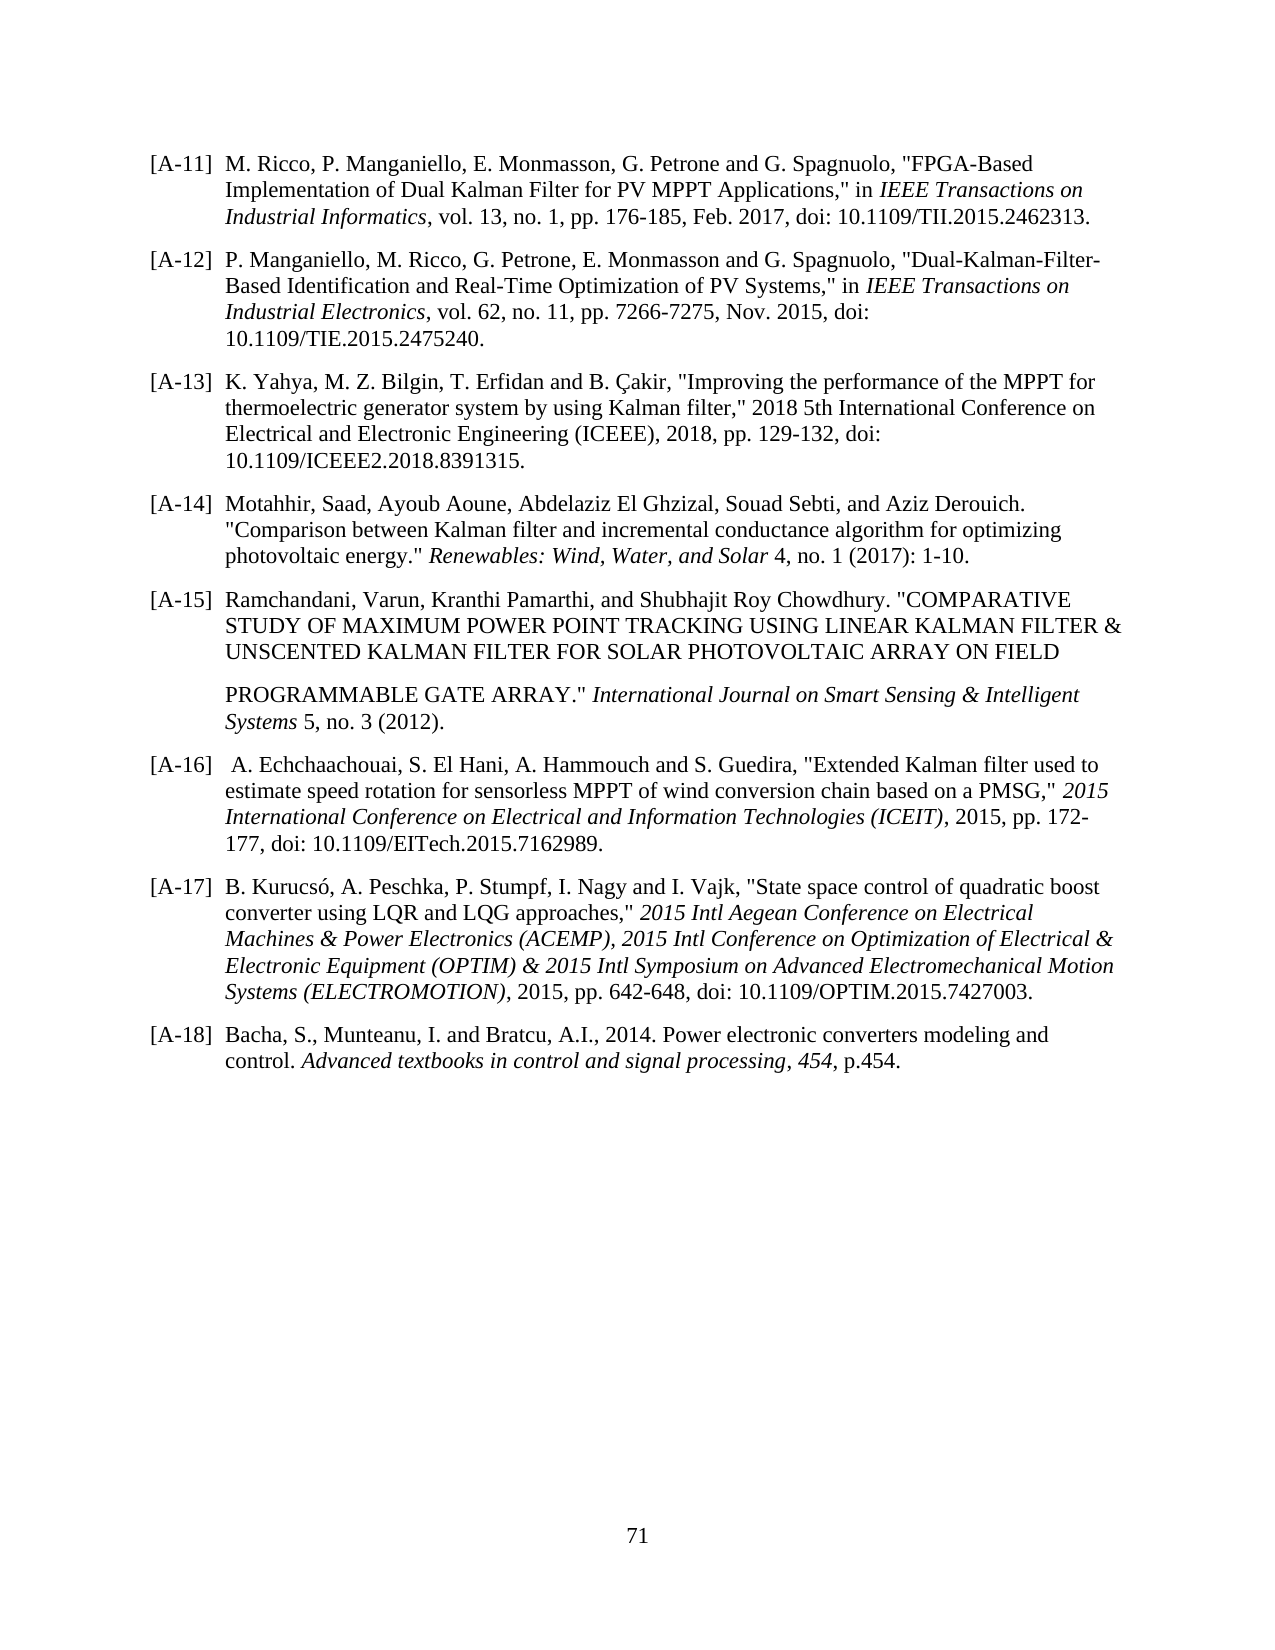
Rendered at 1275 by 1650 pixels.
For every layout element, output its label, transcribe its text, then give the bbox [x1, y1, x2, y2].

text [A-18] Bacha, S., Munteanu, I. and Bratcu, A.I., 2014. Power electronic converters modeling and control. Advanced textbooks in control and signal processing, 454, p.454. [150, 1021, 1125, 1074]
text [A-16] A. Echchaachouai, S. El Hani, A. Hammouch and S. Guedira, "Extended Kalman filter used to estimate speed rotation for sensorless MPPT of wind conversion chain based on a PMSG," 2015 International Conference on Electrical and Information Technologies (ICEIT), 2015, pp. 172-177, doi: 10.1109/EITech.2015.7162989. [150, 751, 1125, 856]
text [A-14] Motahhir, Saad, Ayoub Aoune, Abdelaziz El Ghzizal, Souad Sebti, and Aziz Derouich. "Comparison between Kalman filter and incremental conductance algorithm for optimizing photovoltaic energy." Renewables: Wind, Water, and Solar 4, no. 1 (2017): 1-10. [150, 490, 1125, 569]
text [A-15] Ramchandani, Varun, Kranthi Pamarthi, and Shubhajit Roy Chowdhury. "COMPARATIVE STUDY OF MAXIMUM POWER POINT TRACKING USING LINEAR KALMAN FILTER & UNSCENTED KALMAN FILTER FOR SOLAR PHOTOVOLTAIC ARRAY ON FIELD [150, 586, 1125, 665]
text [A-11] M. Ricco, P. Manganiello, E. Monmasson, G. Petrone and G. Spagnuolo, "FPGA-Based Implementation of Dual Kalman Filter for PV MPPT Applications," in IEEE Transactions on Industrial Informatics, vol. 13, no. 1, pp. 176-185, Feb. 2017, doi: 10.1109/TII.2015.2462313. [150, 150, 1125, 229]
text PROGRAMMABLE GATE ARRAY." International Journal on Smart Sensing & Intelligent Systems 5, no. 3 (2012). [150, 681, 1125, 734]
text [A-17] B. Kurucsó, A. Peschka, P. Stumpf, I. Nagy and I. Vajk, "State space control of quadratic boost converter using LQR and LQG approaches," 2015 Intl Aegean Conference on Electrical Machines & Power Electronics (ACEMP), 2015 Intl Conference on Optimization of Electrical & Electronic Equipment (OPTIM) & 2015 Intl Symposium on Advanced Electromechanical Motion Systems (ELECTROMOTION), 2015, pp. 642-648, doi: 10.1109/OPTIM.2015.7427003. [150, 873, 1125, 1004]
text [A-13] K. Yahya, M. Z. Bilgin, T. Erfidan and B. Çakir, "Improving the performance of the MPPT for thermoelectric generator system by using Kalman filter," 2018 5th International Conference on Electrical and Electronic Engineering (ICEEE), 2018, pp. 129-132, doi: 10.1109/ICEEE2.2018.8391315. [150, 368, 1125, 473]
text [A-12] P. Manganiello, M. Ricco, G. Petrone, E. Monmasson and G. Spagnuolo, "Dual-Kalman-Filter-Based Identification and Real-Time Optimization of PV Systems," in IEEE Transactions on Industrial Electronics, vol. 62, no. 11, pp. 7266-7275, Nov. 2015, doi: 10.1109/TIE.2015.2475240. [150, 246, 1125, 351]
